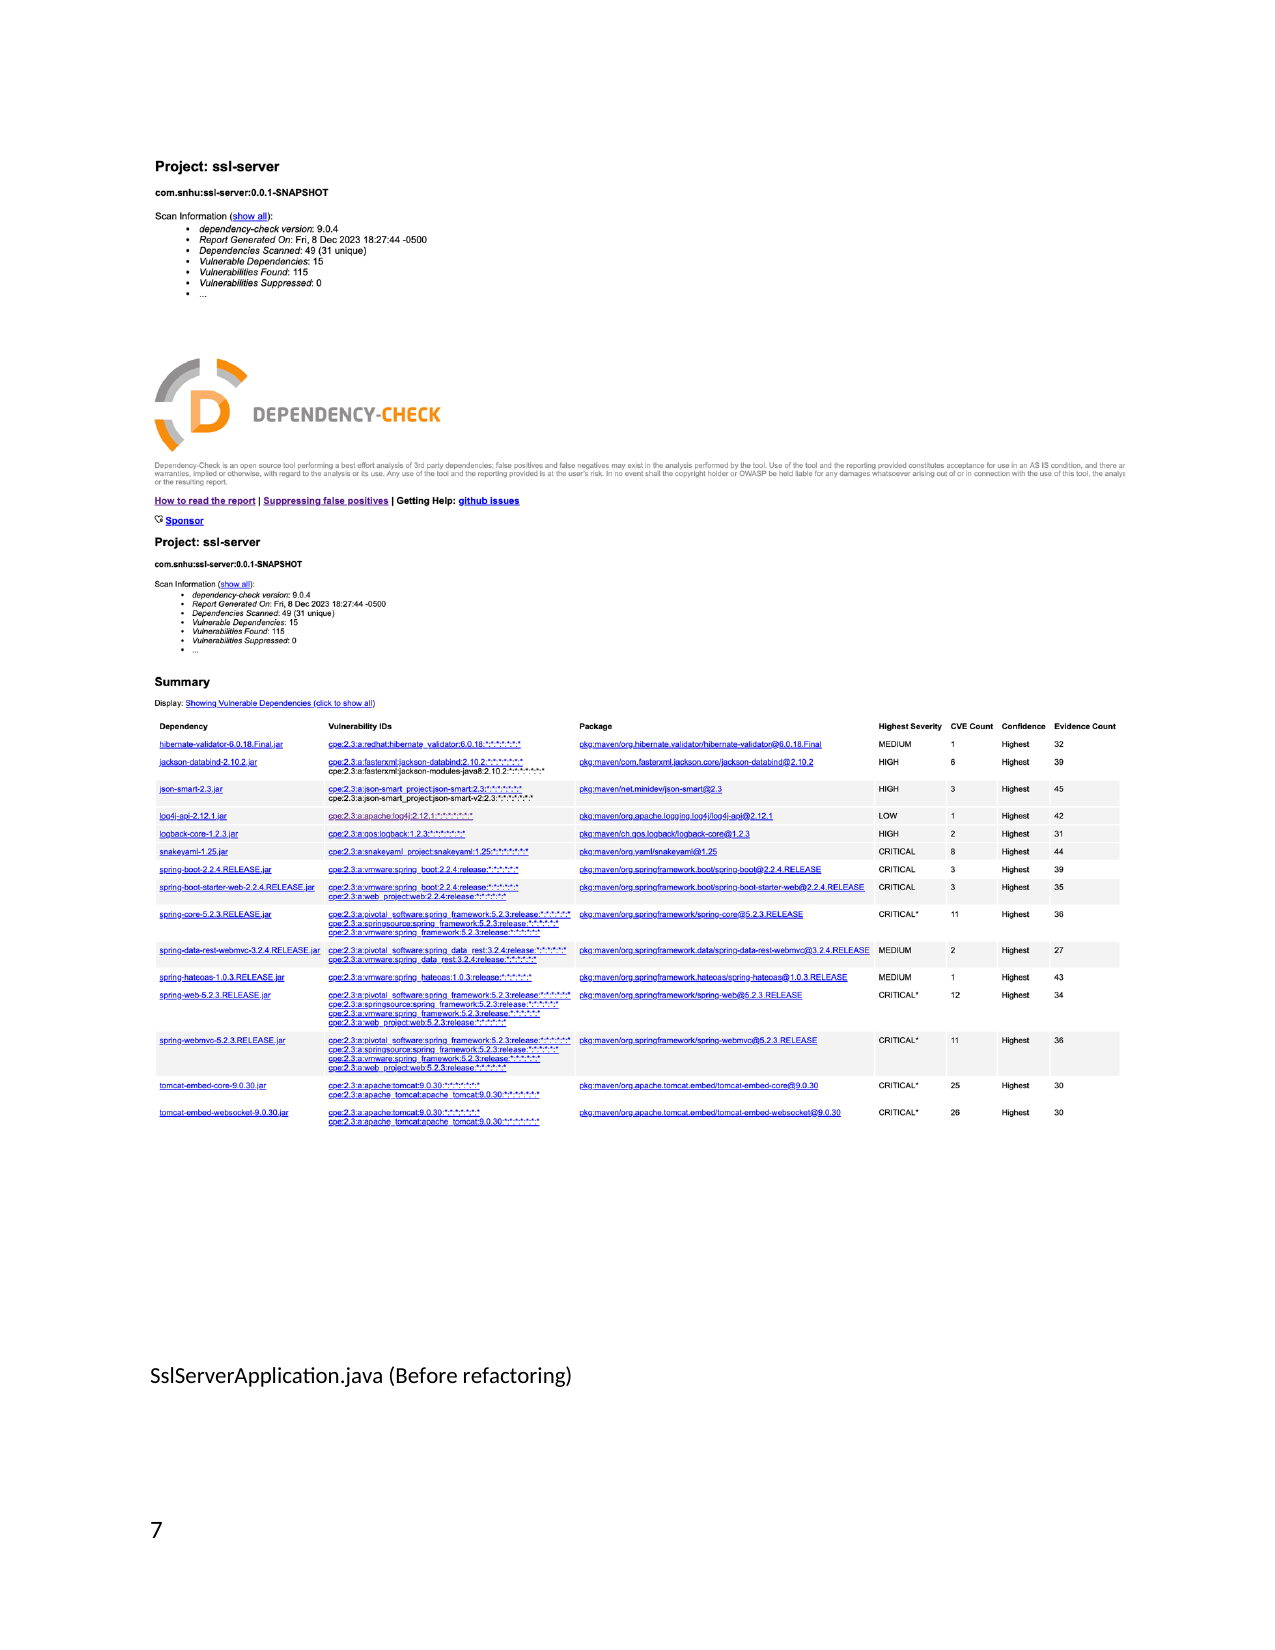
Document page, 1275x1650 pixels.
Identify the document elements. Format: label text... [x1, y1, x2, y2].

picture [150, 150, 602, 321]
picture [150, 348, 1125, 1137]
text SslServerApplication.java (Before refactoring) [150, 1361, 1125, 1389]
